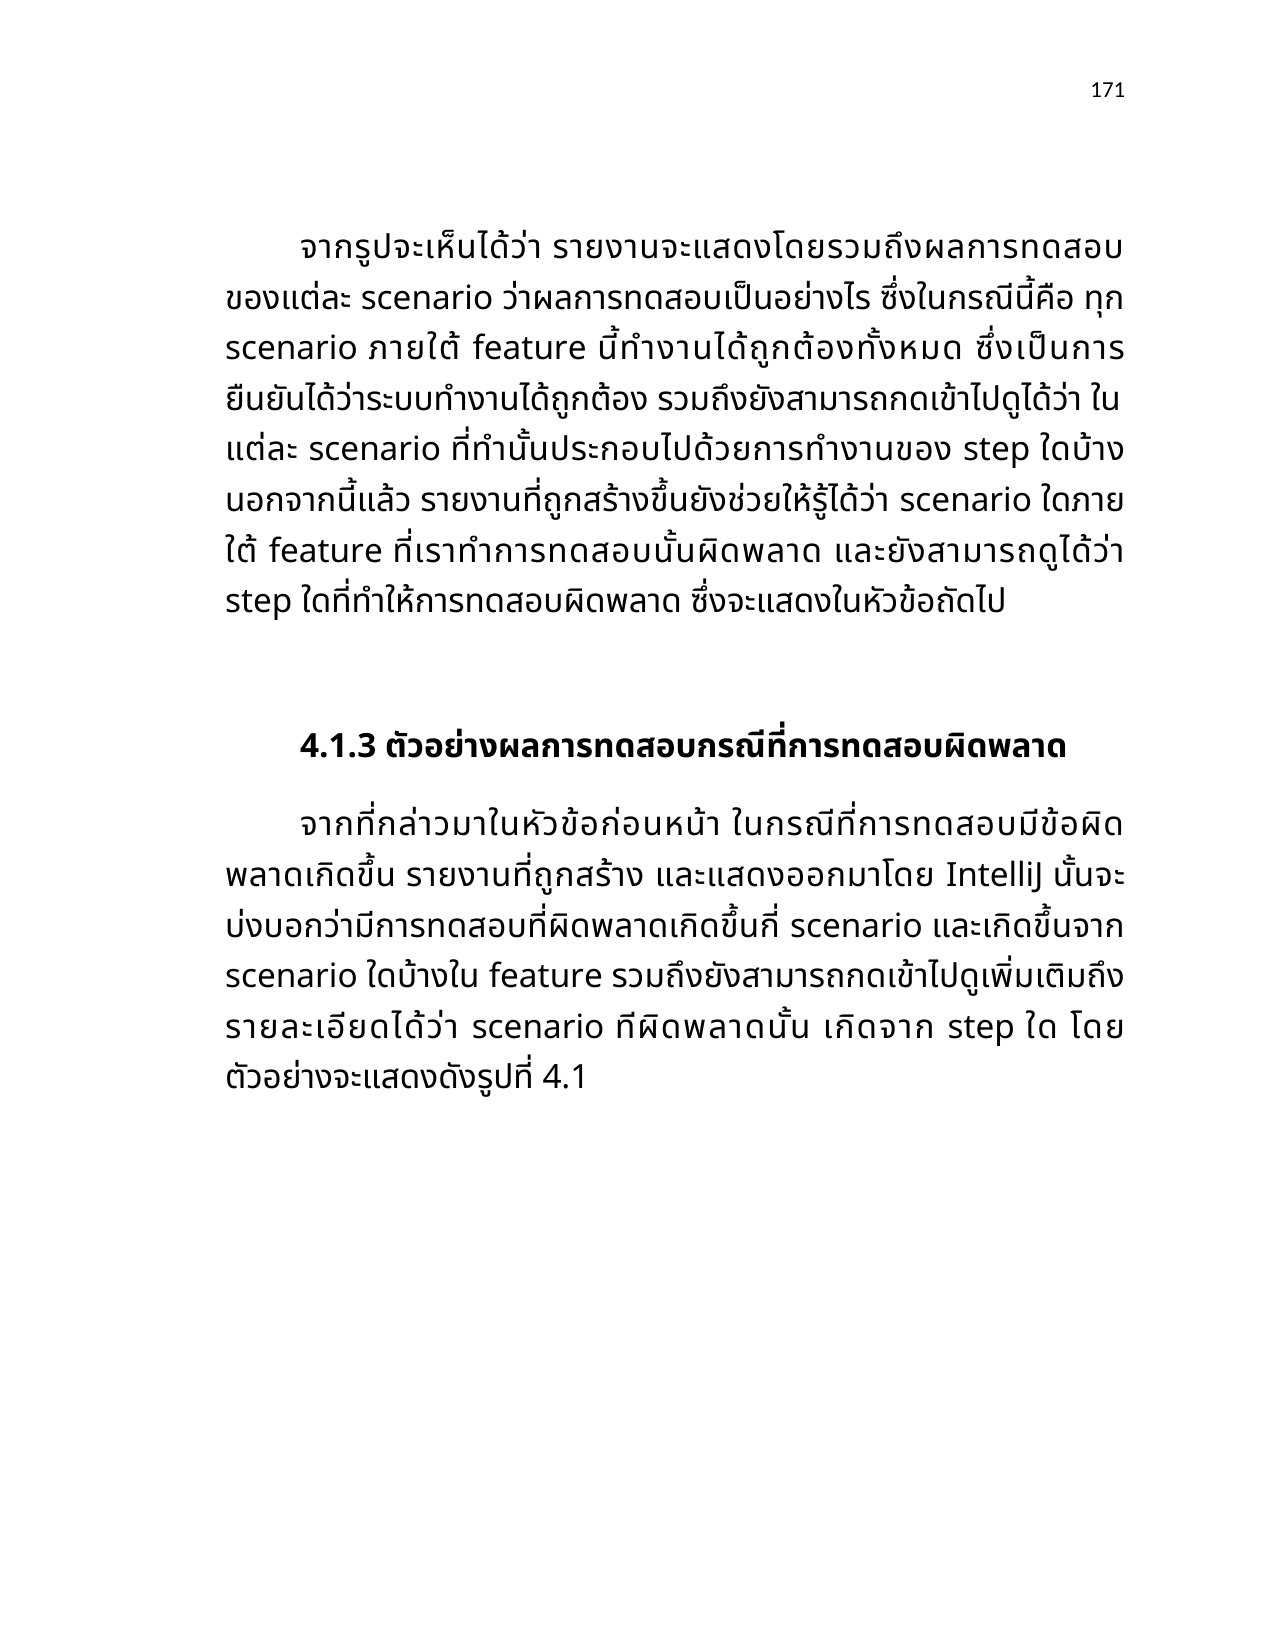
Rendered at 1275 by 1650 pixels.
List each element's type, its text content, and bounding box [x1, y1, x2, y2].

text จากที่กล่าวมาในหัวข้อก่อนหน้า ในกรณีที่การทดสอบมีข้อผิดพลาดเกิดขึ้น รายงานที่ถูกสร้าง และแสดงออกมาโดย IntelliJ นั้นจะบ่งบอกว่ามีการทดสอบที่ผิดพลาดเกิดขึ้นกี่ scenario และเกิดขึ้นจาก scenario ใดบ้างใน feature รวมถึงยังสามารถกดเข้าไปดูเพิ่มเติมถึงรายละเอียดได้ว่า scenario ทีผิดพลาดนั้น เกิดจาก step ใด โดยตัวอย่างจะแสดงดังรูปที่ 4.8 [225, 800, 1125, 1104]
text ตัวอย่างผลการทดสอบกรณีที่การทดสอบผิดพลาด [225, 721, 1125, 772]
text จากรูปจะเห็นได้ว่า รายงานจะแสดงโดยรวมถึงผลการทดสอบของแต่ละ scenario ว่าผลการทดสอบเป็นอย่างไร ซึ่งในกรณีนี้คือ ทุก scenario ภายใต้ feature นี้ทำงานได้ถูกต้องทั้งหมด ซึ่งเป็นการยืนยันได้ว่าระบบทำงานได้ถูกต้อง รวมถึงยังสามารถกดเข้าไปดูได้ว่า ในแต่ละ scenario ที่ทำนั้นประกอบไปด้วยการทำงานของ step ใดบ้าง นอกจากนี้แล้ว รายงานที่ถูกสร้างขึ้นยังช่วยให้รู้ได้ว่า scenario ใดภายใต้ feature ที่เราทำการทดสอบนั้นผิดพลาด และยังสามารถดูได้ว่า step ใดที่ทำให้การทดสอบผิดพลาด ซึ่งจะแสดงในหัวข้อถัดไป [225, 223, 1125, 628]
